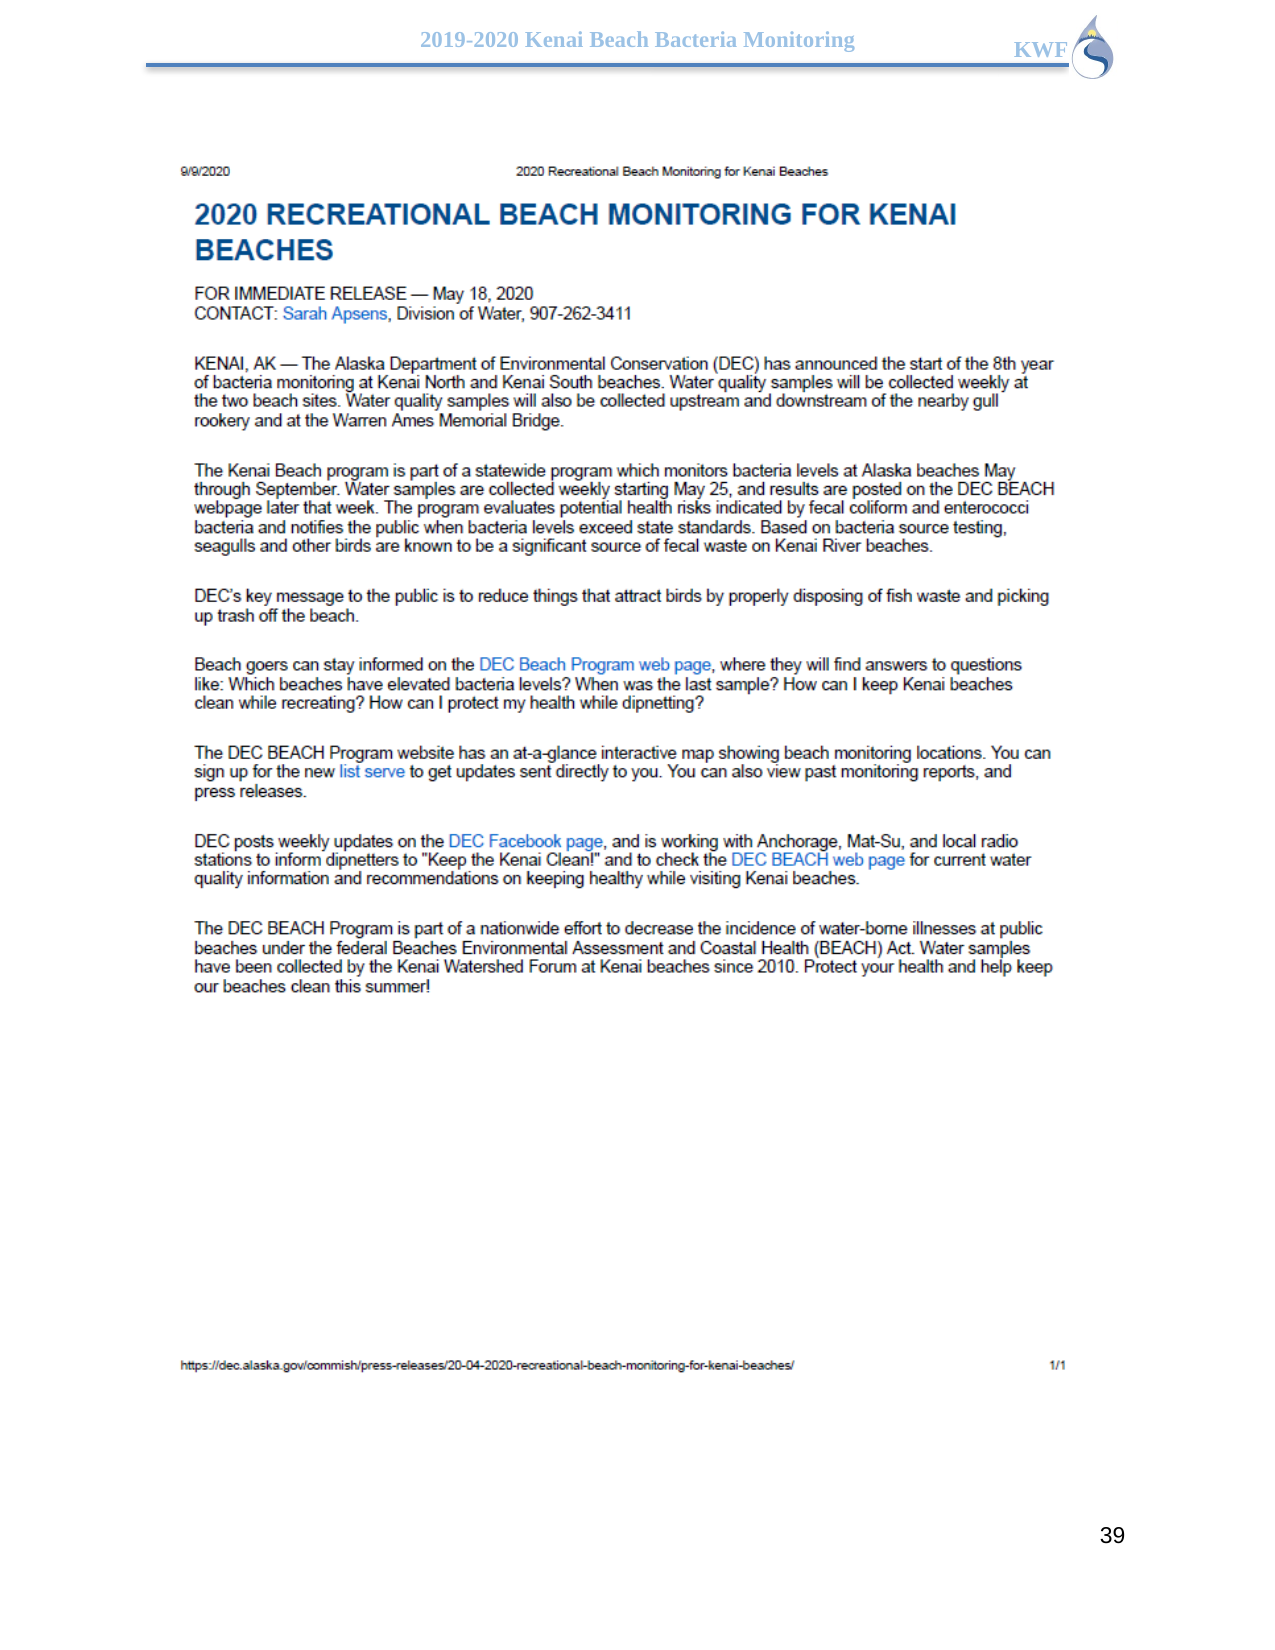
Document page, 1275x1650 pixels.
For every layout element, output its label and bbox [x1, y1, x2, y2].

picture [1069, 13, 1118, 79]
